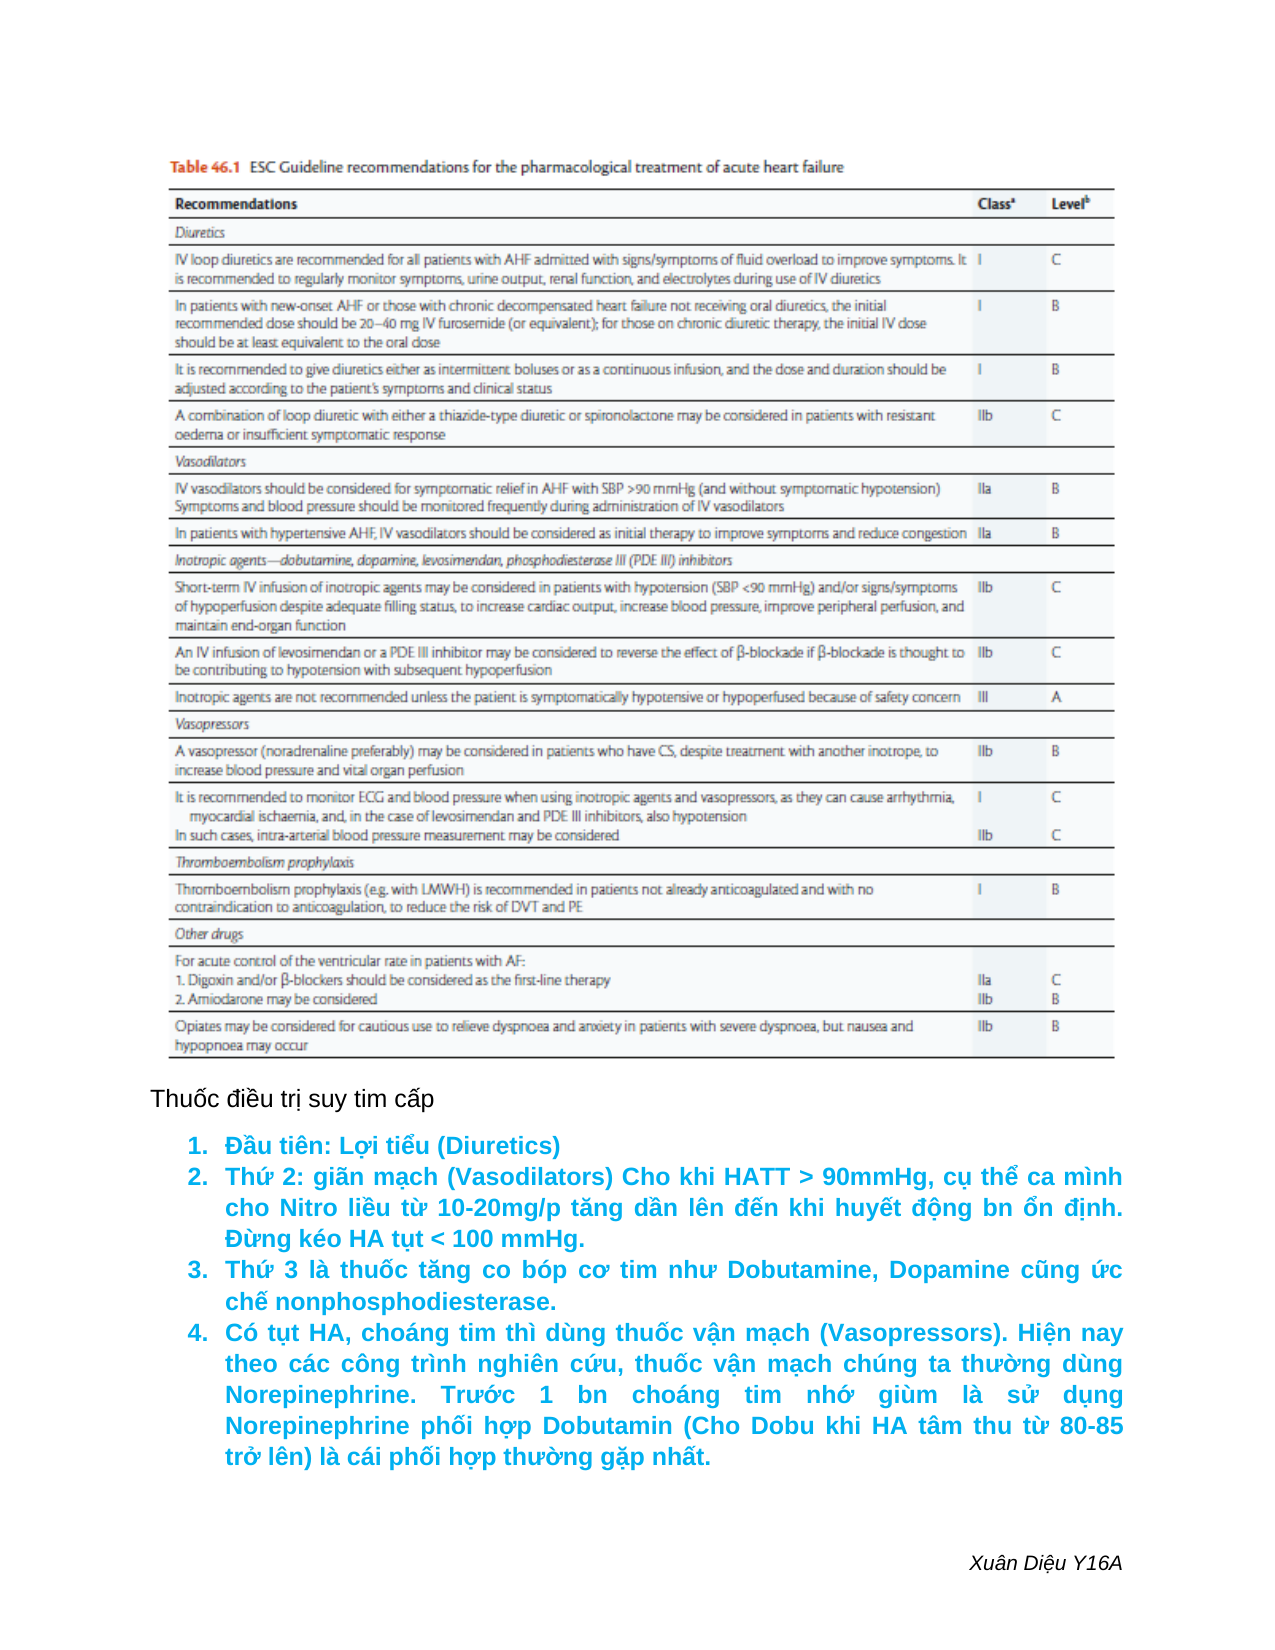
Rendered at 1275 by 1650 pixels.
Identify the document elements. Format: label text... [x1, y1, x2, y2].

picture [150, 150, 1125, 1065]
list Đầu tiên: Lợi tiểu (Diuretics) [187, 1131, 1125, 1160]
list Có tụt HA, choáng tim thì dùng thuốc vận mạch (Vasopressors). Hiện nay theo các công trình nghiên cứu, thuốc vận mạch chúng ta thường dùng Norepinephrine. Trước 1 bn choáng tim nhớ giùm là sử dụng Norepinephrine phối hợp Dobutamin (Cho Dobu khi HA tâm thu từ 80-85 trở lên) là cái phối hợp thường gặp nhất. [187, 1317, 1125, 1470]
list Thứ 2: giãn mạch (Vasodilators) Cho khi HATT > 90mmHg, cụ thể ca mình cho Nitro liều từ 10-20mg/p tăng dần lên đến khi huyết động bn ổn định. Đừng kéo HA tụt < 100 mmHg. [187, 1162, 1125, 1253]
list Thứ 3 là thuốc tăng co bóp cơ tim như Dobutamine, Dopamine cũng ức chế nonphosphodiesterase. [187, 1255, 1125, 1315]
text Thuốc điều trị suy tim cấp [150, 1083, 1125, 1112]
